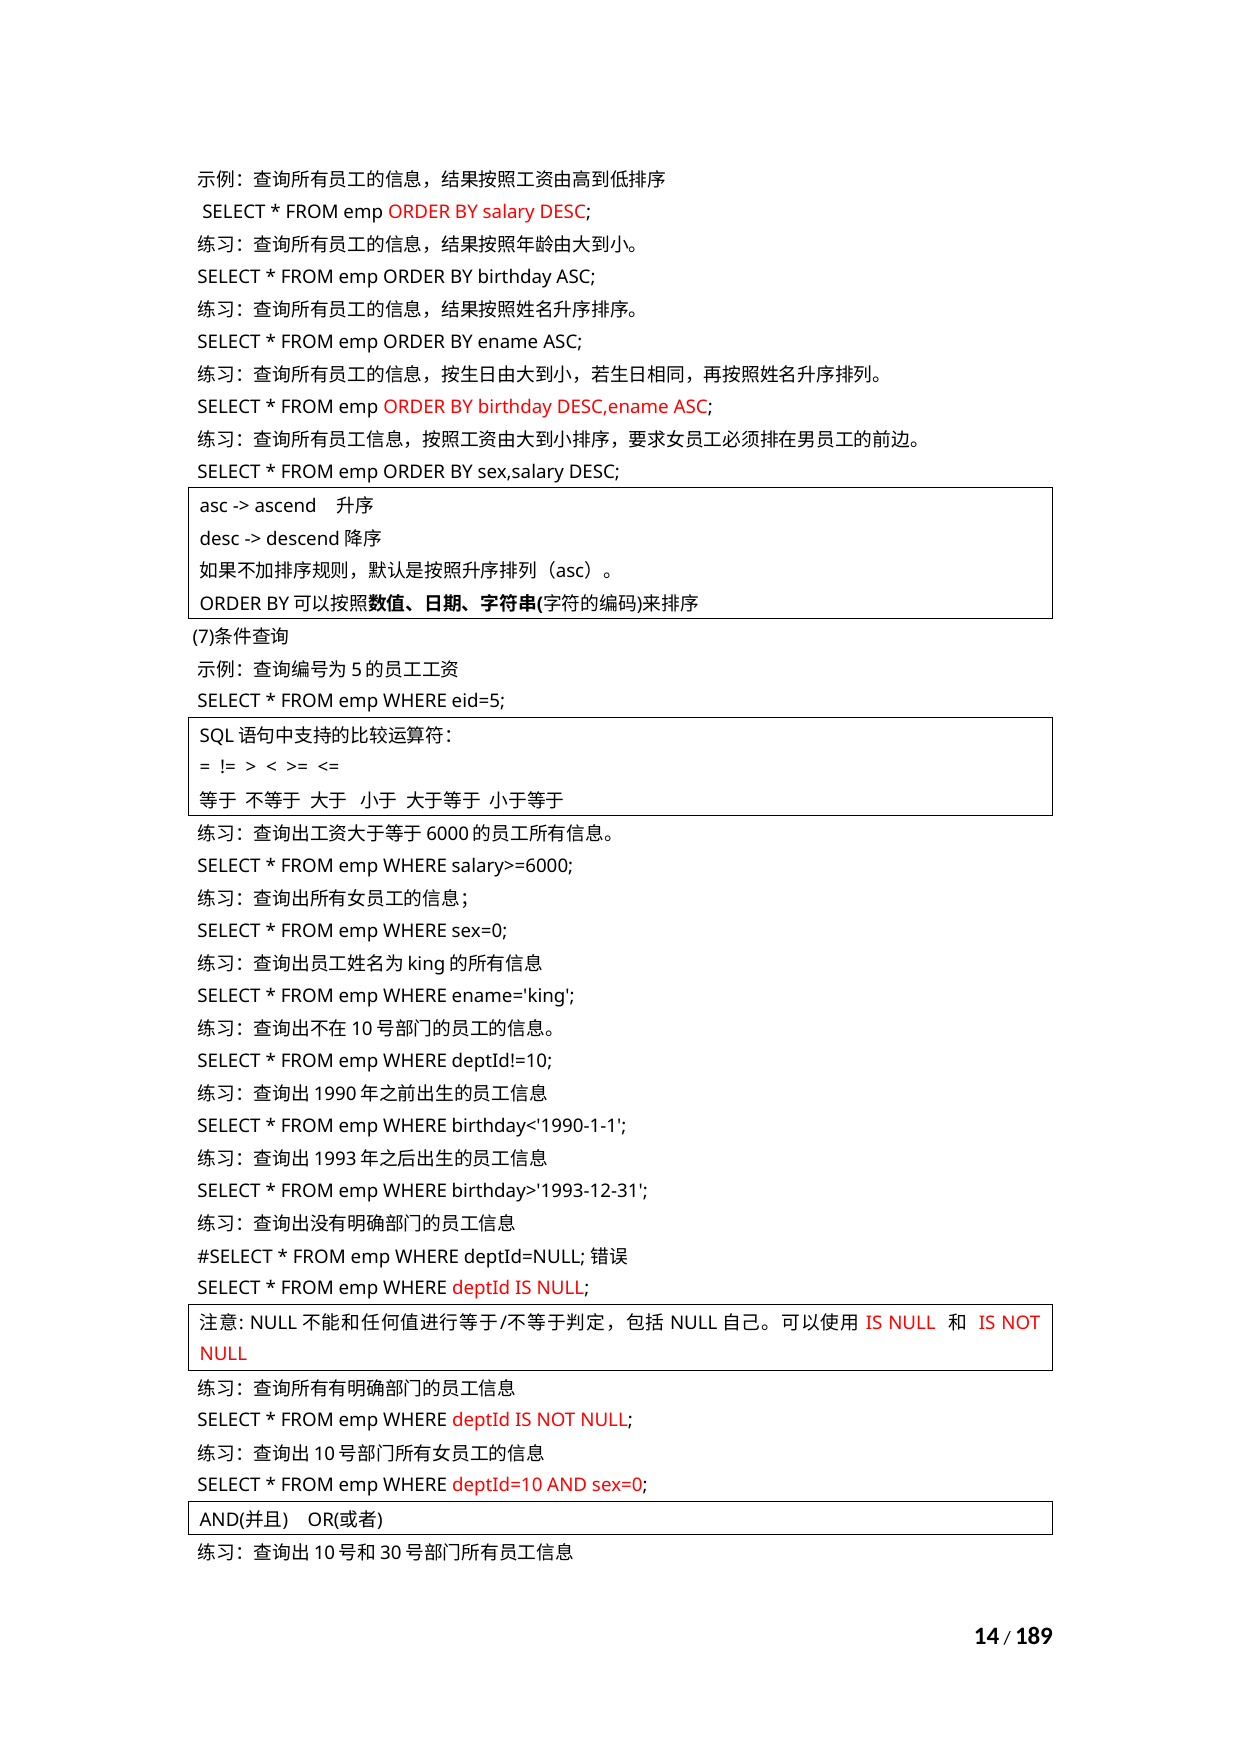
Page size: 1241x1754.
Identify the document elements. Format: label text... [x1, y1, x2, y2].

text SELECT * FROM emp ORDER BY ename ASC; [187, 324, 1053, 357]
text 练习：查询出10号和30号部门所有员工信息 [187, 1535, 1053, 1568]
text 练习：查询所有员工信息，按照工资由大到小排序，要求女员工必须排在男员工的前边。 [187, 422, 1053, 454]
text 示例：查询编号为5的员工工资 [187, 652, 1053, 684]
text 练习：查询出1990年之前出生的员工信息 [187, 1076, 1053, 1109]
text 练习：查询出不在10号部门的员工的信息。 [187, 1011, 1053, 1044]
text SELECT * FROM emp WHERE sex=0; [187, 914, 1053, 946]
text SELECT * FROM emp WHERE birthday<'1990-1-1'; [187, 1109, 1053, 1141]
text SELECT * FROM emp WHERE birthday>'1993-12-31'; [187, 1174, 1053, 1206]
text #SELECT * FROM emp WHERE deptId=NULL; 错误 [187, 1239, 1053, 1271]
text SELECT * FROM emp WHERE deptId=10 AND sex=0; [187, 1468, 1053, 1501]
text SELECT * FROM emp WHERE eid=5; [187, 684, 1053, 717]
text SELECT * FROM emp WHERE deptId!=10; [187, 1044, 1053, 1076]
text SELECT * FROM emp ORDER BY birthday DESC,ename ASC; [187, 389, 1053, 422]
text SELECT * FROM emp ORDER BY salary DESC; [187, 194, 1053, 227]
text (7)条件查询 [187, 619, 1053, 652]
text 练习：查询所有员工的信息，按生日由大到小，若生日相同，再按照姓名升序排列。 [187, 357, 1053, 389]
text 练习：查询所有员工的信息，结果按照姓名升序排序。 [187, 292, 1053, 324]
text SELECT * FROM emp ORDER BY sex,salary DESC; [187, 454, 1053, 487]
text SELECT * FROM emp WHERE ename='king'; [187, 979, 1053, 1011]
text SELECT * FROM emp WHERE deptId IS NULL; [187, 1271, 1053, 1304]
text 练习：查询出员工姓名为king的所有信息 [187, 946, 1053, 979]
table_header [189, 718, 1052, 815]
text SELECT * FROM emp ORDER BY birthday ASC; [187, 259, 1053, 292]
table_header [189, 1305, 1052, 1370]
text 练习：查询所有员工的信息，结果按照年龄由大到小。 [187, 227, 1053, 259]
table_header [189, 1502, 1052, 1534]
text 练习：查询所有有明确部门的员工信息 [187, 1371, 1053, 1403]
text 练习：查询出没有明确部门的员工信息 [187, 1206, 1053, 1239]
text 练习：查询出所有女员工的信息； [187, 881, 1053, 914]
text 练习：查询出1993年之后出生的员工信息 [187, 1141, 1053, 1174]
text SELECT * FROM emp WHERE salary>=6000; [187, 849, 1053, 881]
text SELECT * FROM emp WHERE deptId IS NOT NULL; [187, 1403, 1053, 1436]
text 示例：查询所有员工的信息，结果按照工资由高到低排序 [187, 162, 1053, 194]
text 练习：查询出工资大于等于6000的员工所有信息。 [187, 816, 1053, 849]
text 练习：查询出10号部门所有女员工的信息 [187, 1436, 1053, 1468]
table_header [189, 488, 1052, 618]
